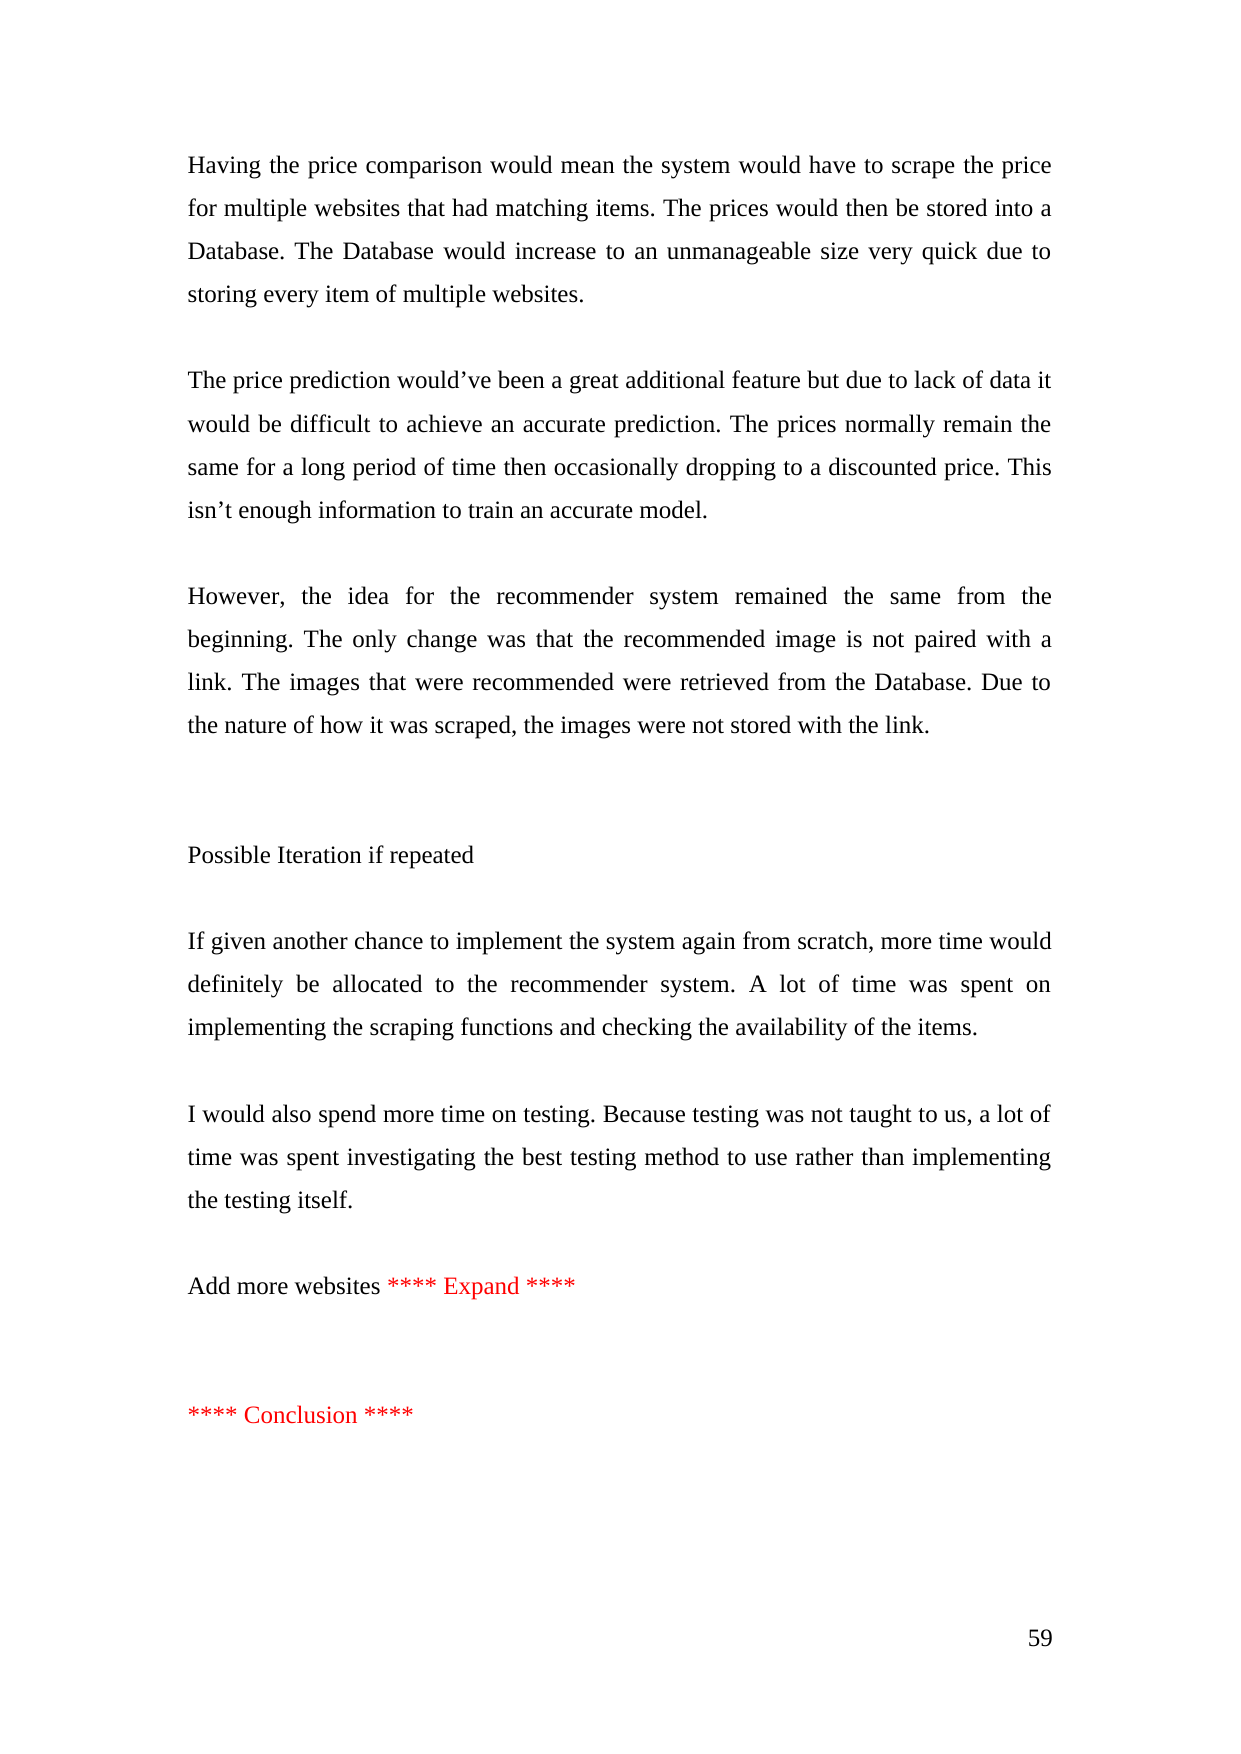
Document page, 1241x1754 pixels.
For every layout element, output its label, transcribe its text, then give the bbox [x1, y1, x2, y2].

text However, the idea for the recommender system remained the same from the beginning. The only change was that the recommended image is not paired with a link. The images that were recommended were retrieved from the Database. Due to the nature of how it was scraped, the images were not stored with the link. [187, 581, 1053, 739]
text If given another chance to implement the system again from scratch, more time would definitely be allocated to the recommender system. A lot of time was spent on implementing the scraping functions and checking the availability of the items. [187, 926, 1053, 1041]
text **** Conclusion **** [187, 1401, 1053, 1429]
text Having the price comparison would mean the system would have to scrape the price for multiple websites that had matching items. The prices would then be stored into a Database. The Database would increase to an unmanageable size very quick due to storing every item of multiple websites. [187, 150, 1053, 308]
text Possible Iteration if repeated [187, 840, 1053, 869]
text I would also spend more time on testing. Because testing was not taught to us, a lot of time was spent investigating the best testing method to use rather than implementing the testing itself. [187, 1099, 1053, 1214]
text The price prediction would’ve been a great additional feature but due to lack of data it would be difficult to achieve an accurate prediction. The prices normally remain the same for a long period of time then occasionally dropping to a discounted price. This isn’t enough information to train an accurate model. [187, 366, 1053, 524]
text Add more websites **** Expand **** [187, 1271, 1053, 1300]
